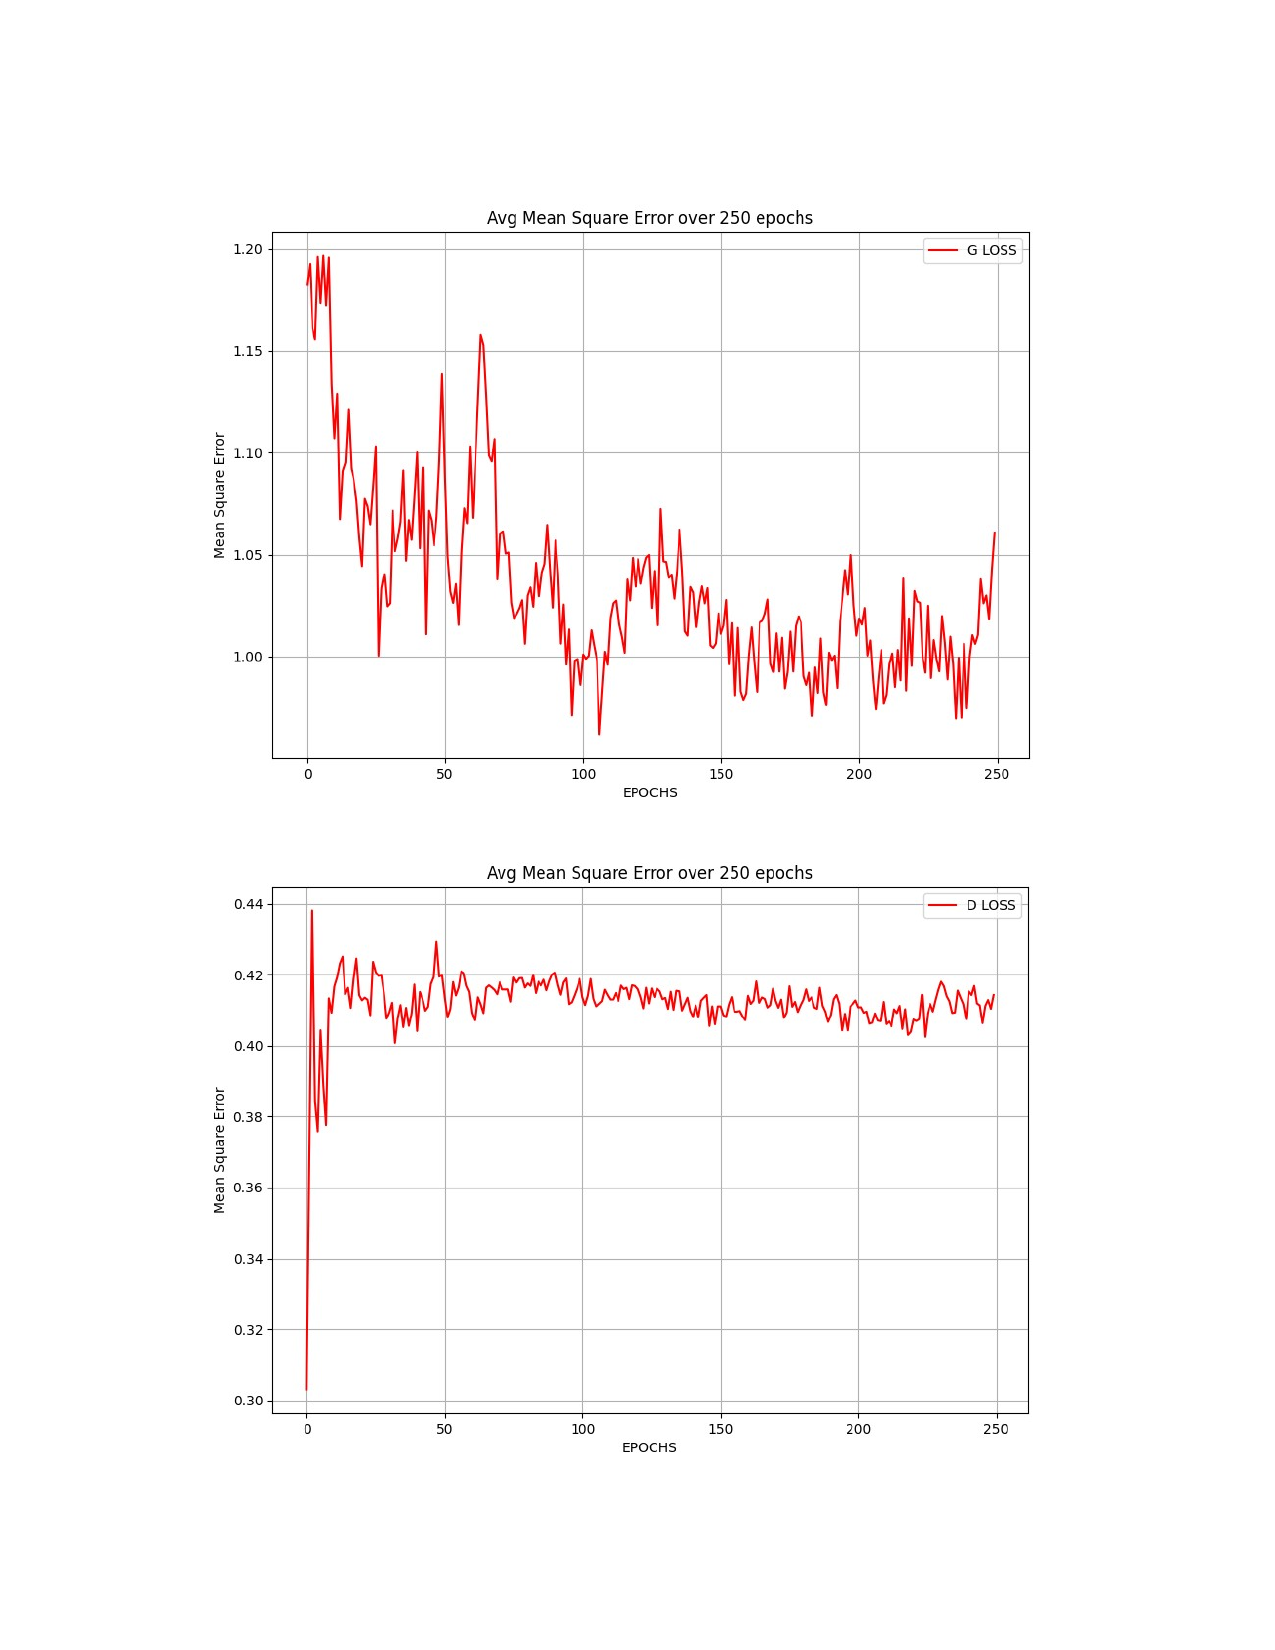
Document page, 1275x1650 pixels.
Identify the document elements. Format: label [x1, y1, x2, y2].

picture [150, 150, 1125, 833]
picture [150, 862, 1125, 1454]
